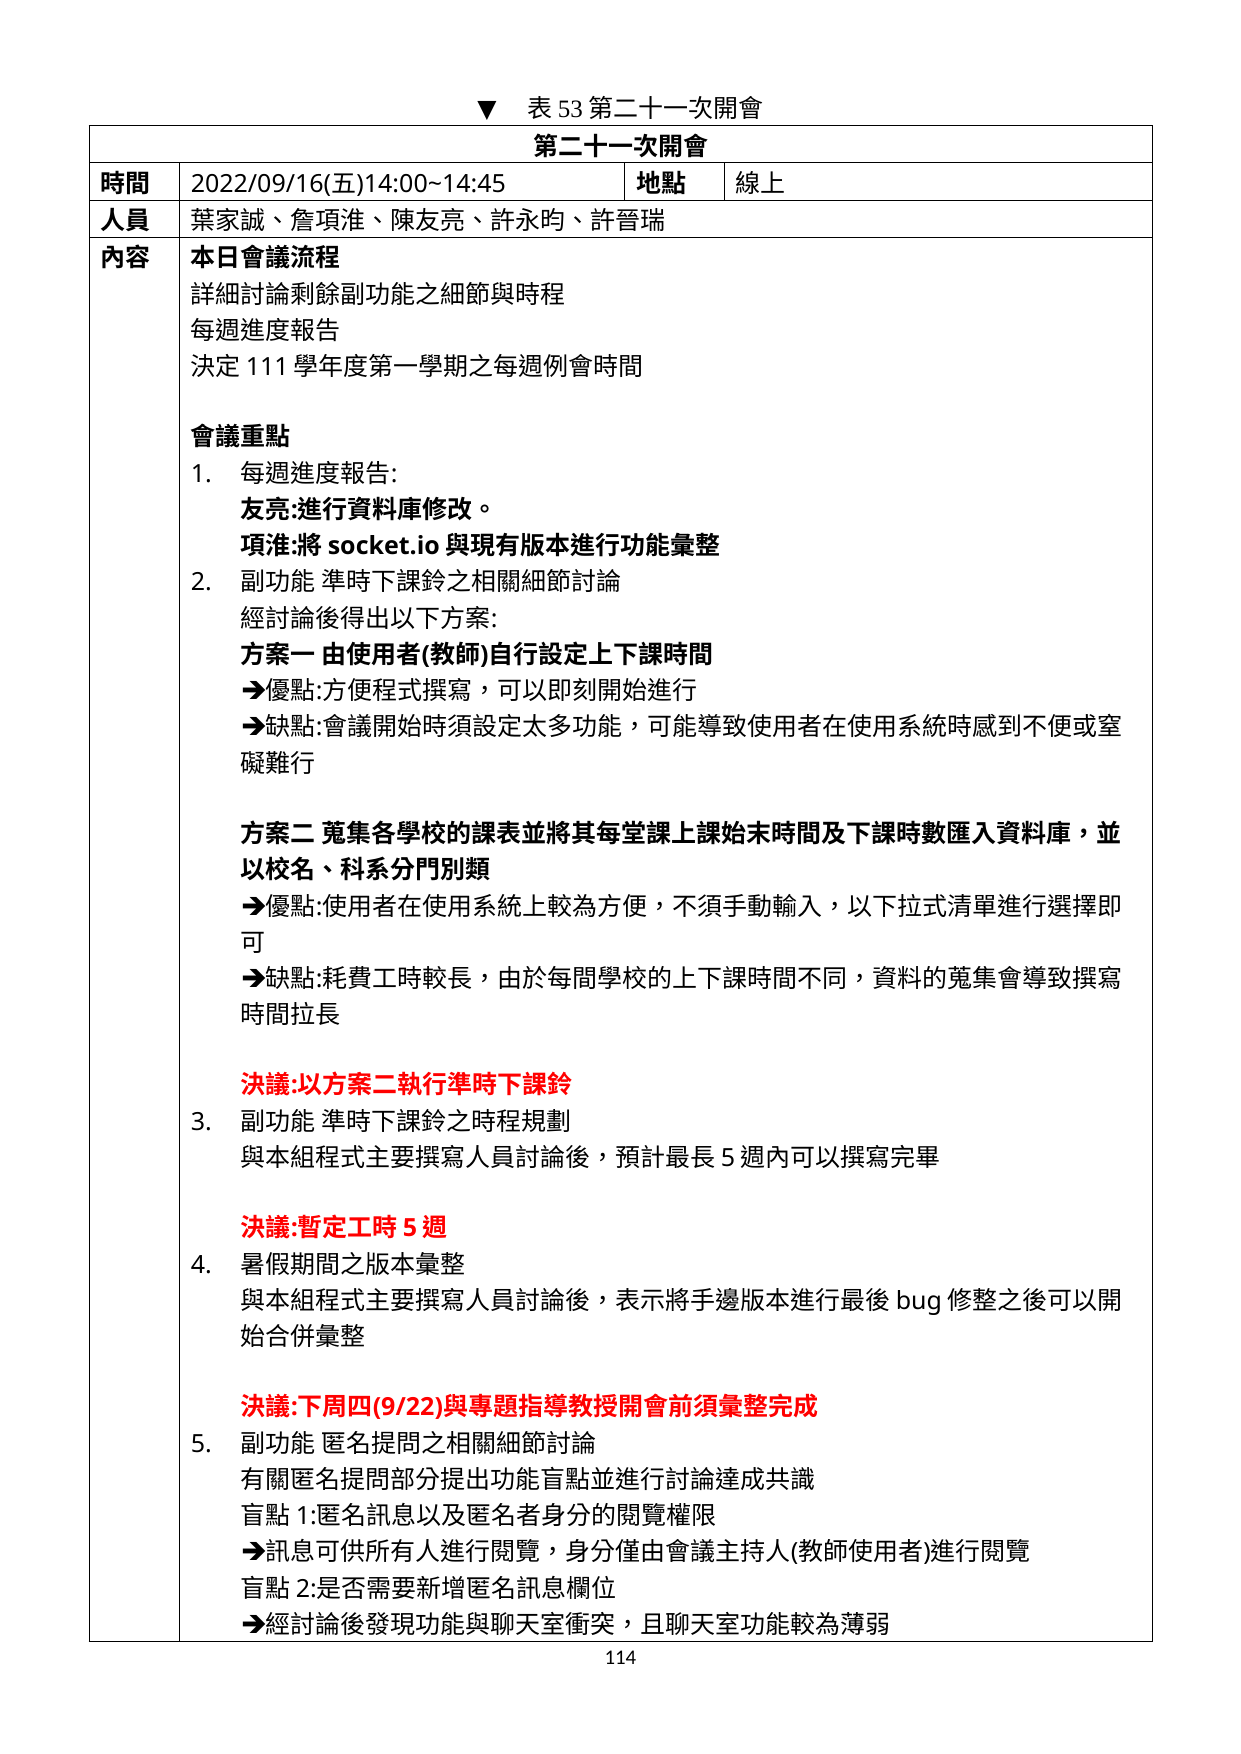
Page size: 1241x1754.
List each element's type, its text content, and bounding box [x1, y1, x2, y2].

list 表 53 第二十一次開會 [89, 89, 1152, 125]
table_cell 地點 [625, 163, 724, 199]
table_cell 2022/09/16(五)14:00~14:45 [180, 163, 624, 199]
table_cell 內容 [90, 238, 179, 1641]
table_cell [180, 238, 1152, 1641]
table_cell 時間 [90, 163, 179, 199]
table_cell 葉家誠、詹項淮、陳友亮、許永昀、許晉瑞 [180, 201, 1152, 237]
table_header 第二十一次開會 [90, 126, 1152, 162]
table_cell 線上 [725, 163, 1152, 199]
table_cell 人員 [90, 201, 179, 237]
